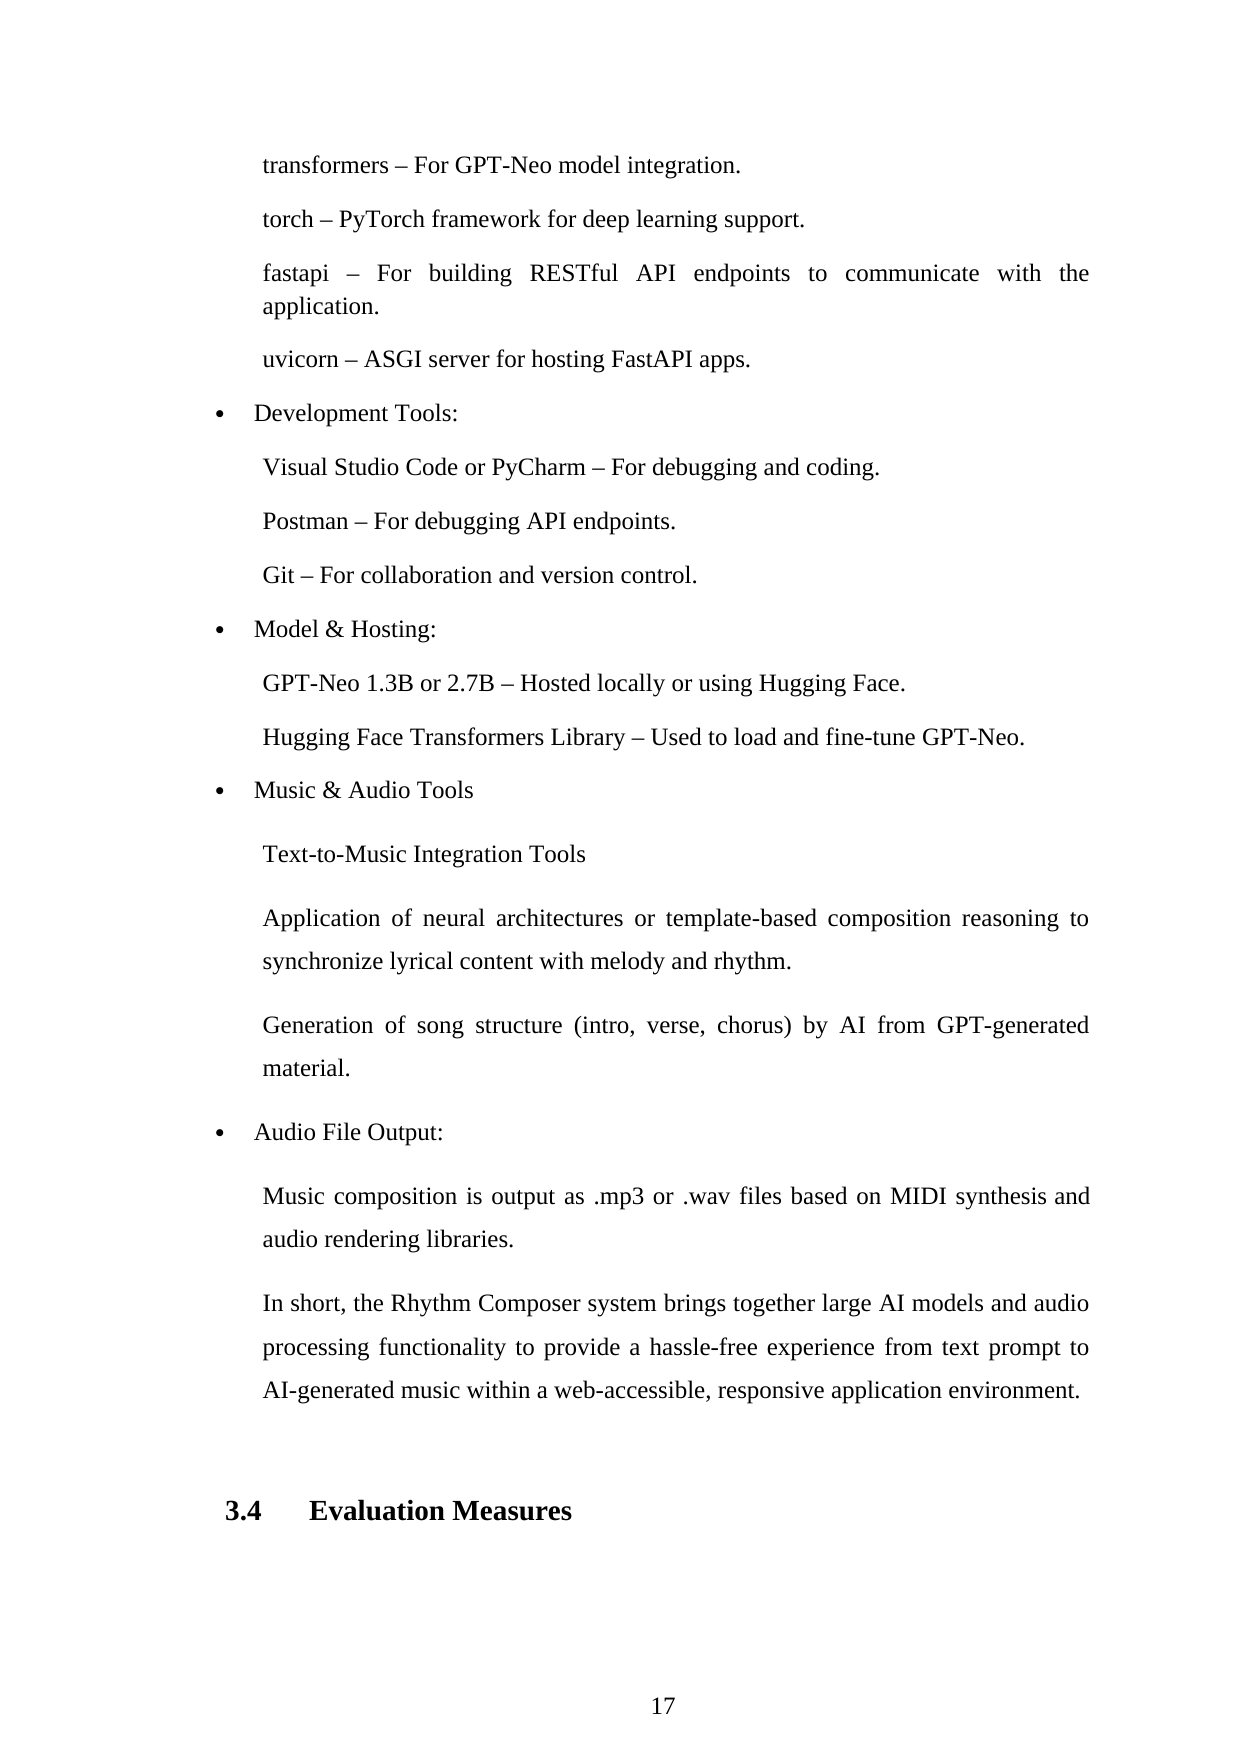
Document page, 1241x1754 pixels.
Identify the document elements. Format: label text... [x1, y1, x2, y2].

text Git – For collaboration and version control. [262, 560, 1090, 589]
list Model & Hosting: [216, 614, 1090, 643]
list Music & Audio Tools [216, 775, 1090, 804]
list Development Tools: [216, 398, 1090, 427]
list Audio File Output: [216, 1117, 1090, 1146]
text GPT-Neo 1.3B or 2.7B – Hosted locally or using Hugging Face. [262, 668, 1090, 696]
text In short, the Rhythm Composer system brings together large AI models and audio processing functionality to provide a hassle-free experience from text prompt to AI-generated music within a web-accessible, responsive application environment. [262, 1288, 1090, 1403]
text Music composition is output as .mp3 or .wav files based on MIDI synthesis and audio rendering libraries. [262, 1181, 1090, 1253]
list Evaluation Measures [225, 1493, 1090, 1526]
text fastapi – For building RESTful API endpoints to communicate with the application. [262, 258, 1090, 319]
text Hugging Face Transformers Library – Used to load and fine-tune GPT-Neo. [262, 722, 1090, 750]
text Generation of song structure (intro, verse, chorus) by AI from GPT-generated material. [262, 1010, 1090, 1082]
text torch – PyTorch framework for deep learning support. [262, 204, 1090, 233]
text Text-to-Music Integration Tools [262, 839, 1090, 868]
text Application of neural architectures or template-based composition reasoning to synchronize lyrical content with melody and rhythm. [262, 903, 1090, 975]
text transformers – For GPT-Neo model integration. [262, 150, 1090, 179]
text uvicorn – ASGI server for hosting FastAPI apps. [262, 344, 1090, 373]
text Visual Studio Code or PyCharm – For debugging and coding. [262, 452, 1090, 481]
text Postman – For debugging API endpoints. [262, 506, 1090, 535]
